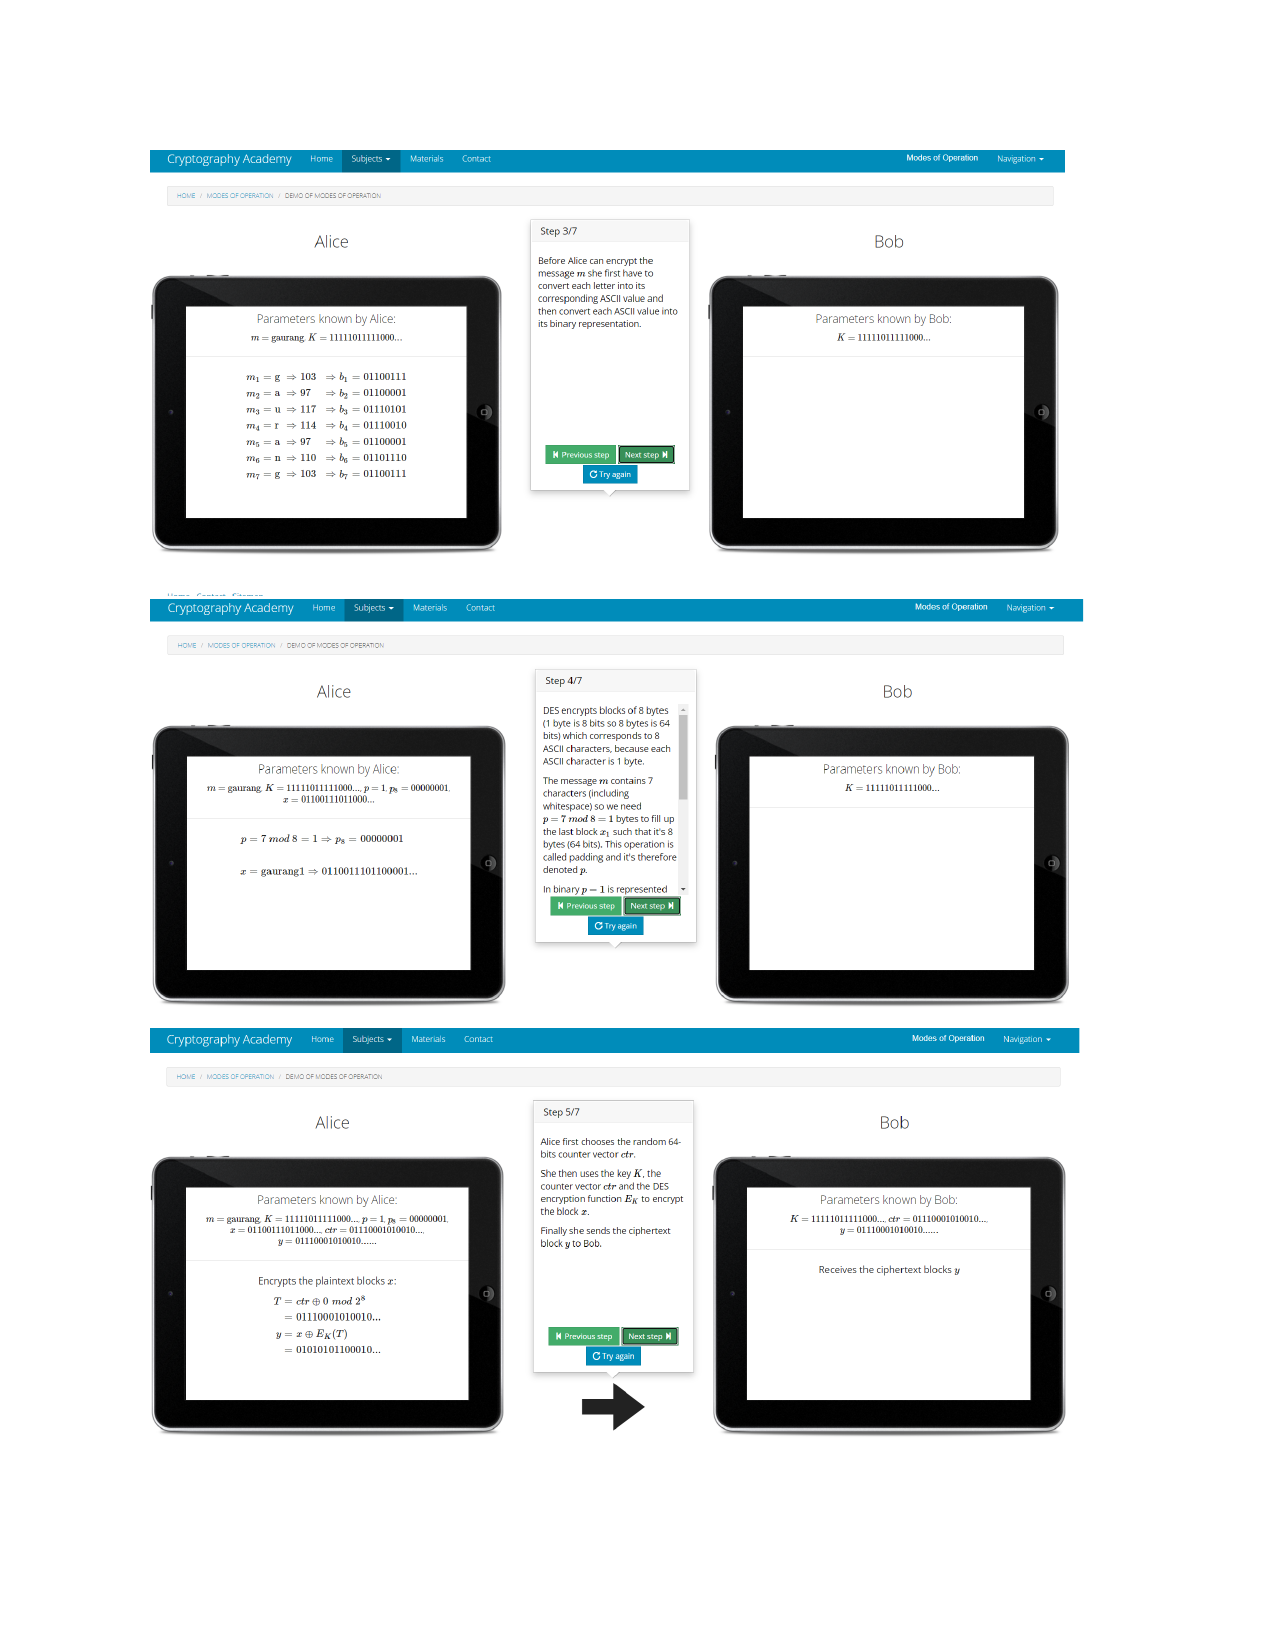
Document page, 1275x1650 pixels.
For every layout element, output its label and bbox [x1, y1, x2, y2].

picture [150, 173, 1065, 596]
picture [150, 622, 1084, 1025]
picture [150, 1054, 1080, 1465]
